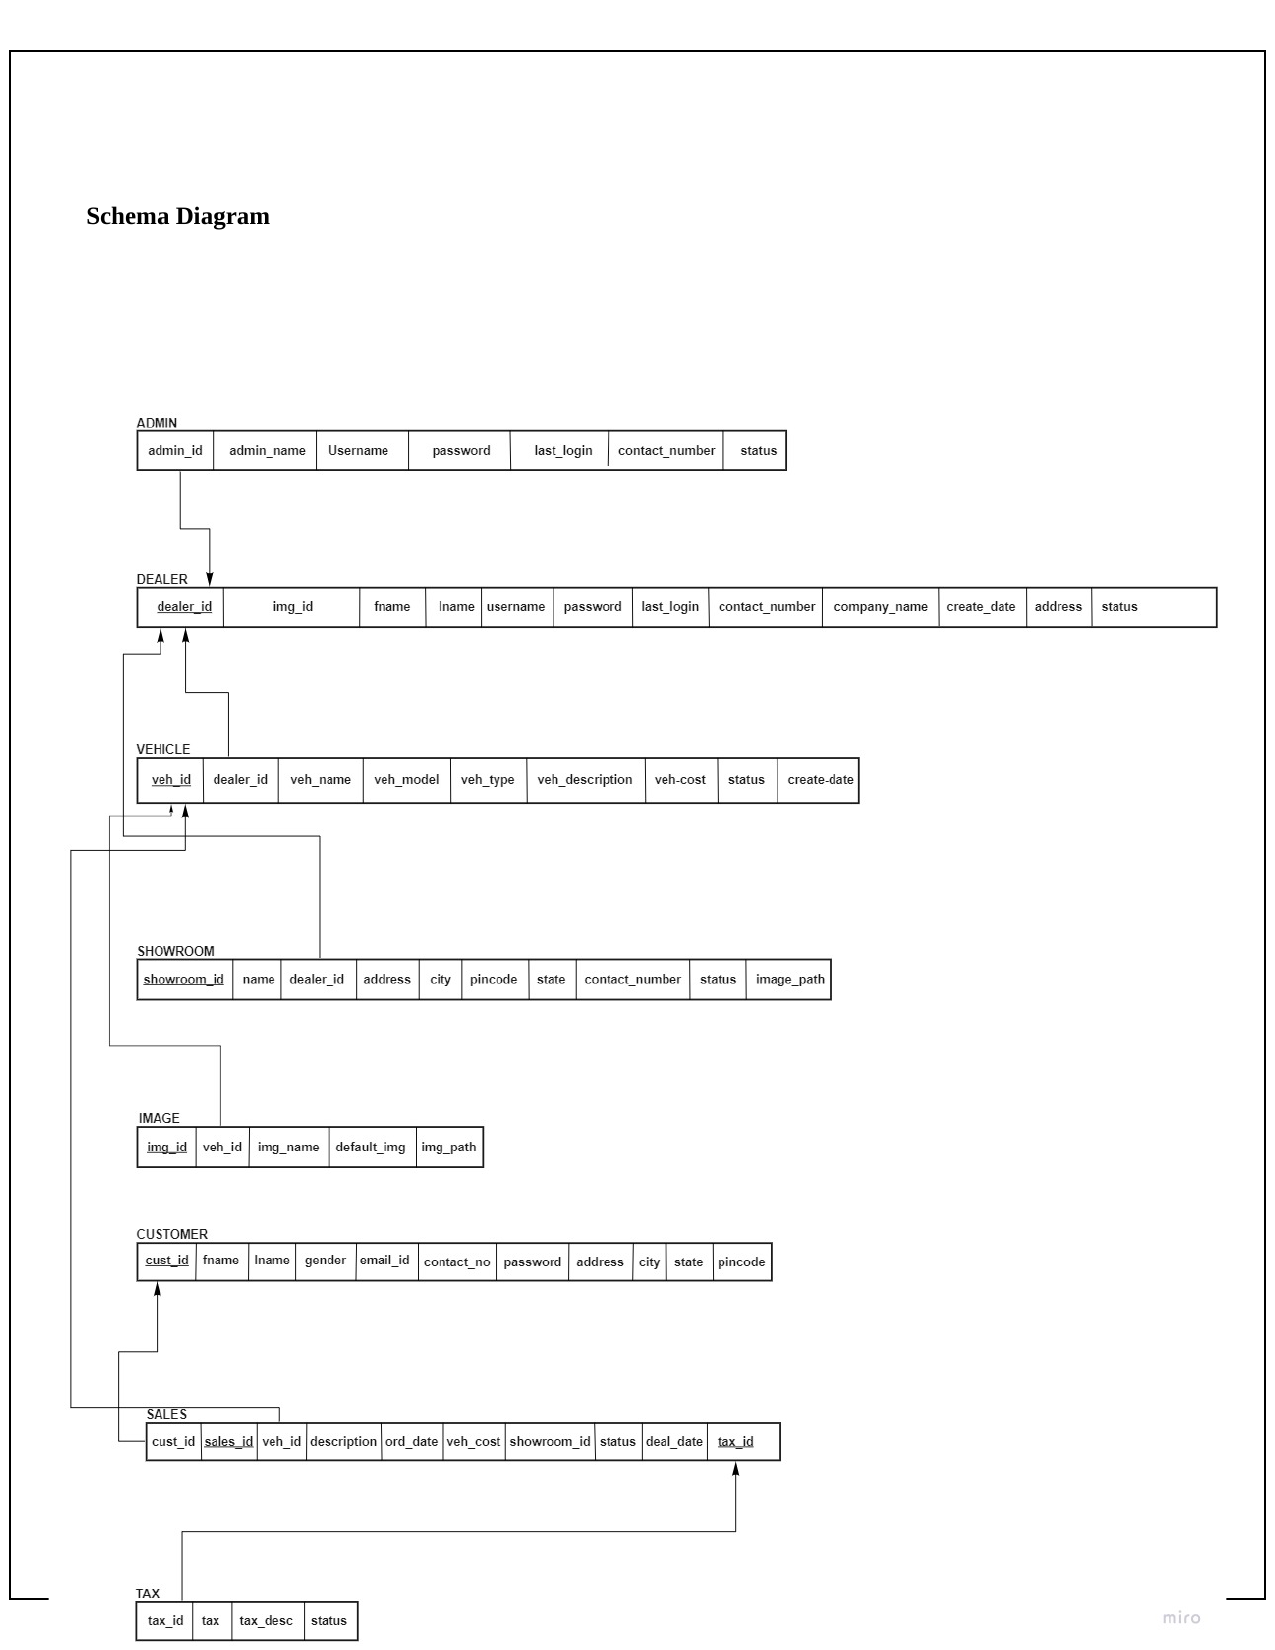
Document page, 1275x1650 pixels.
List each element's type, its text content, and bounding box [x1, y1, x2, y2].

text Schema Diagram [86, 201, 1264, 229]
picture [48, 372, 1227, 1650]
